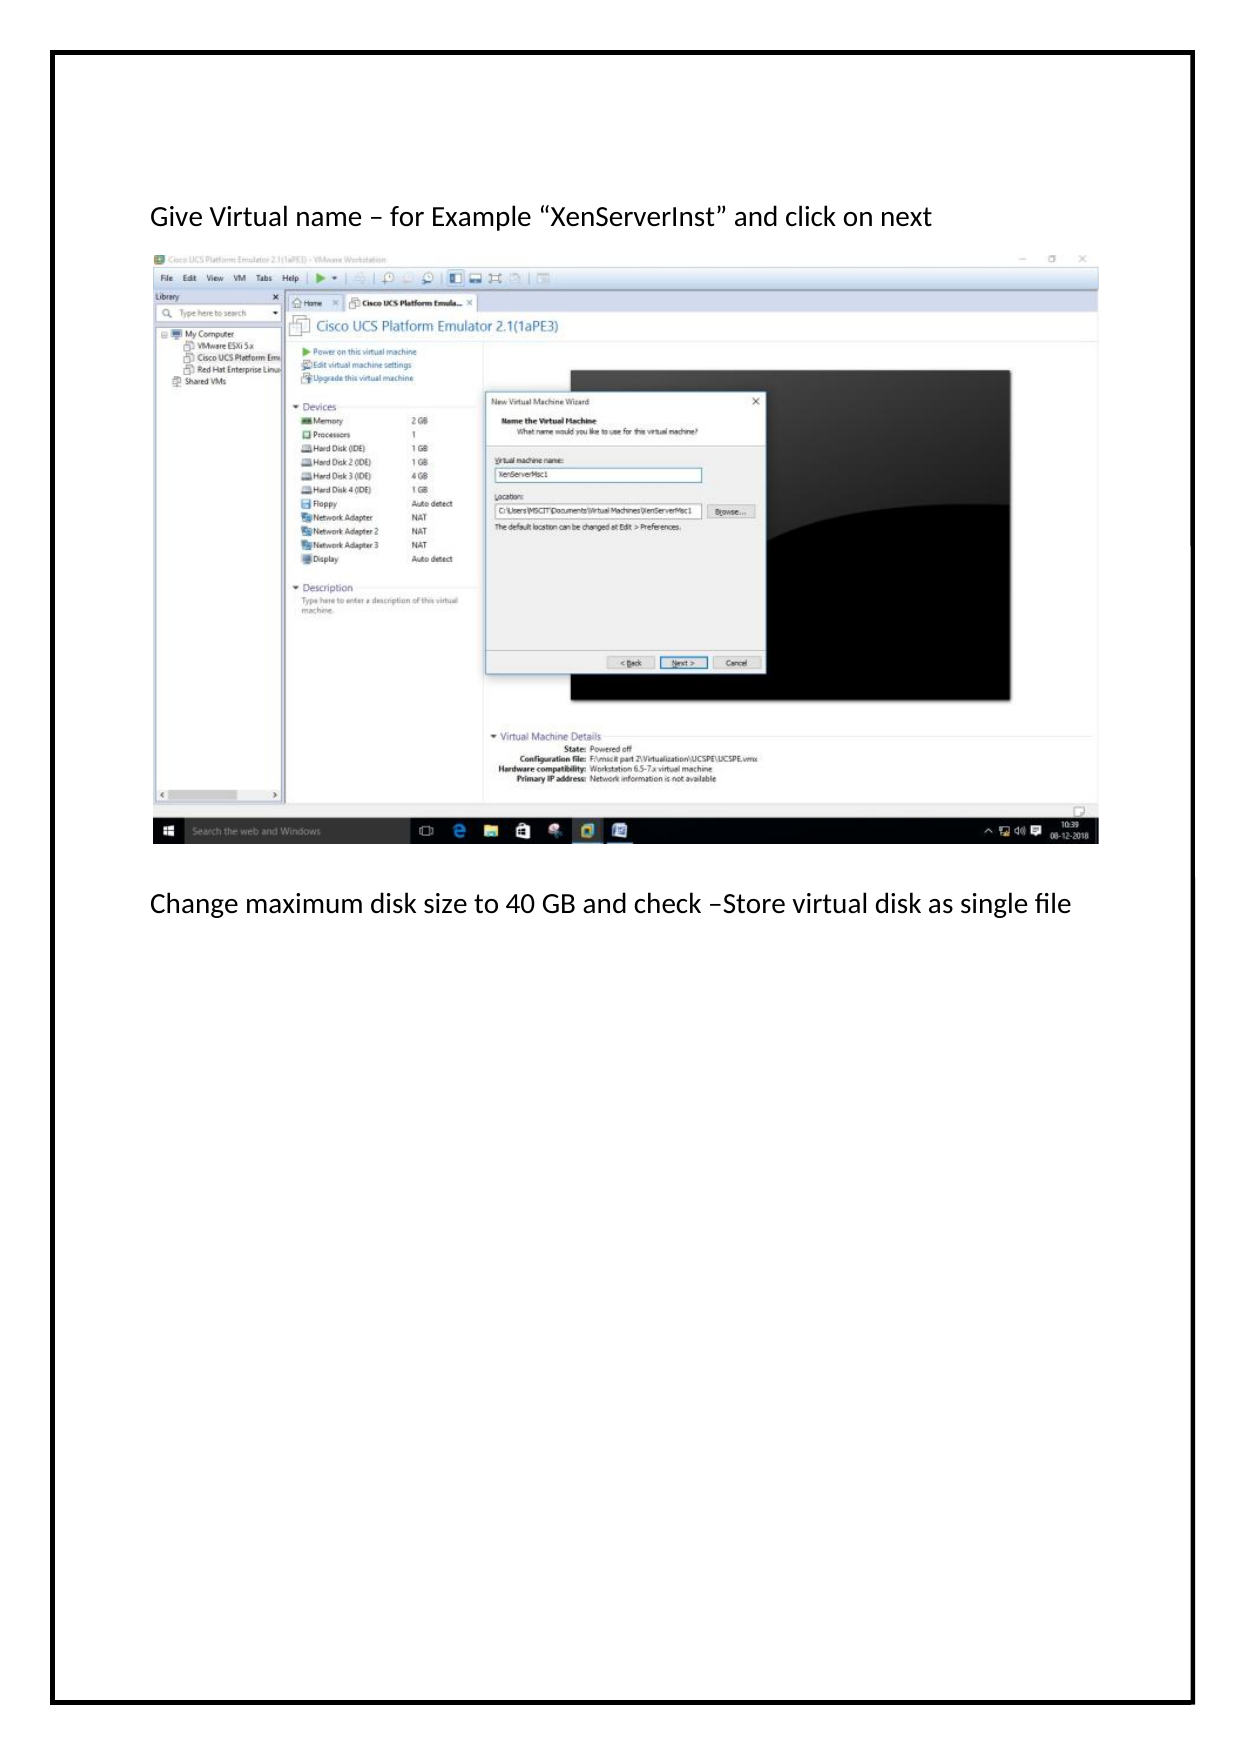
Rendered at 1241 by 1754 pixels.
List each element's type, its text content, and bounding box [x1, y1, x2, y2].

picture [153, 255, 1099, 844]
subtitle Give Virtual name – for Example “XenServerInst” and click on next [150, 198, 1198, 233]
text Change maximum disk size to 40 GB and check –Store virtual disk as single file [150, 885, 1198, 921]
